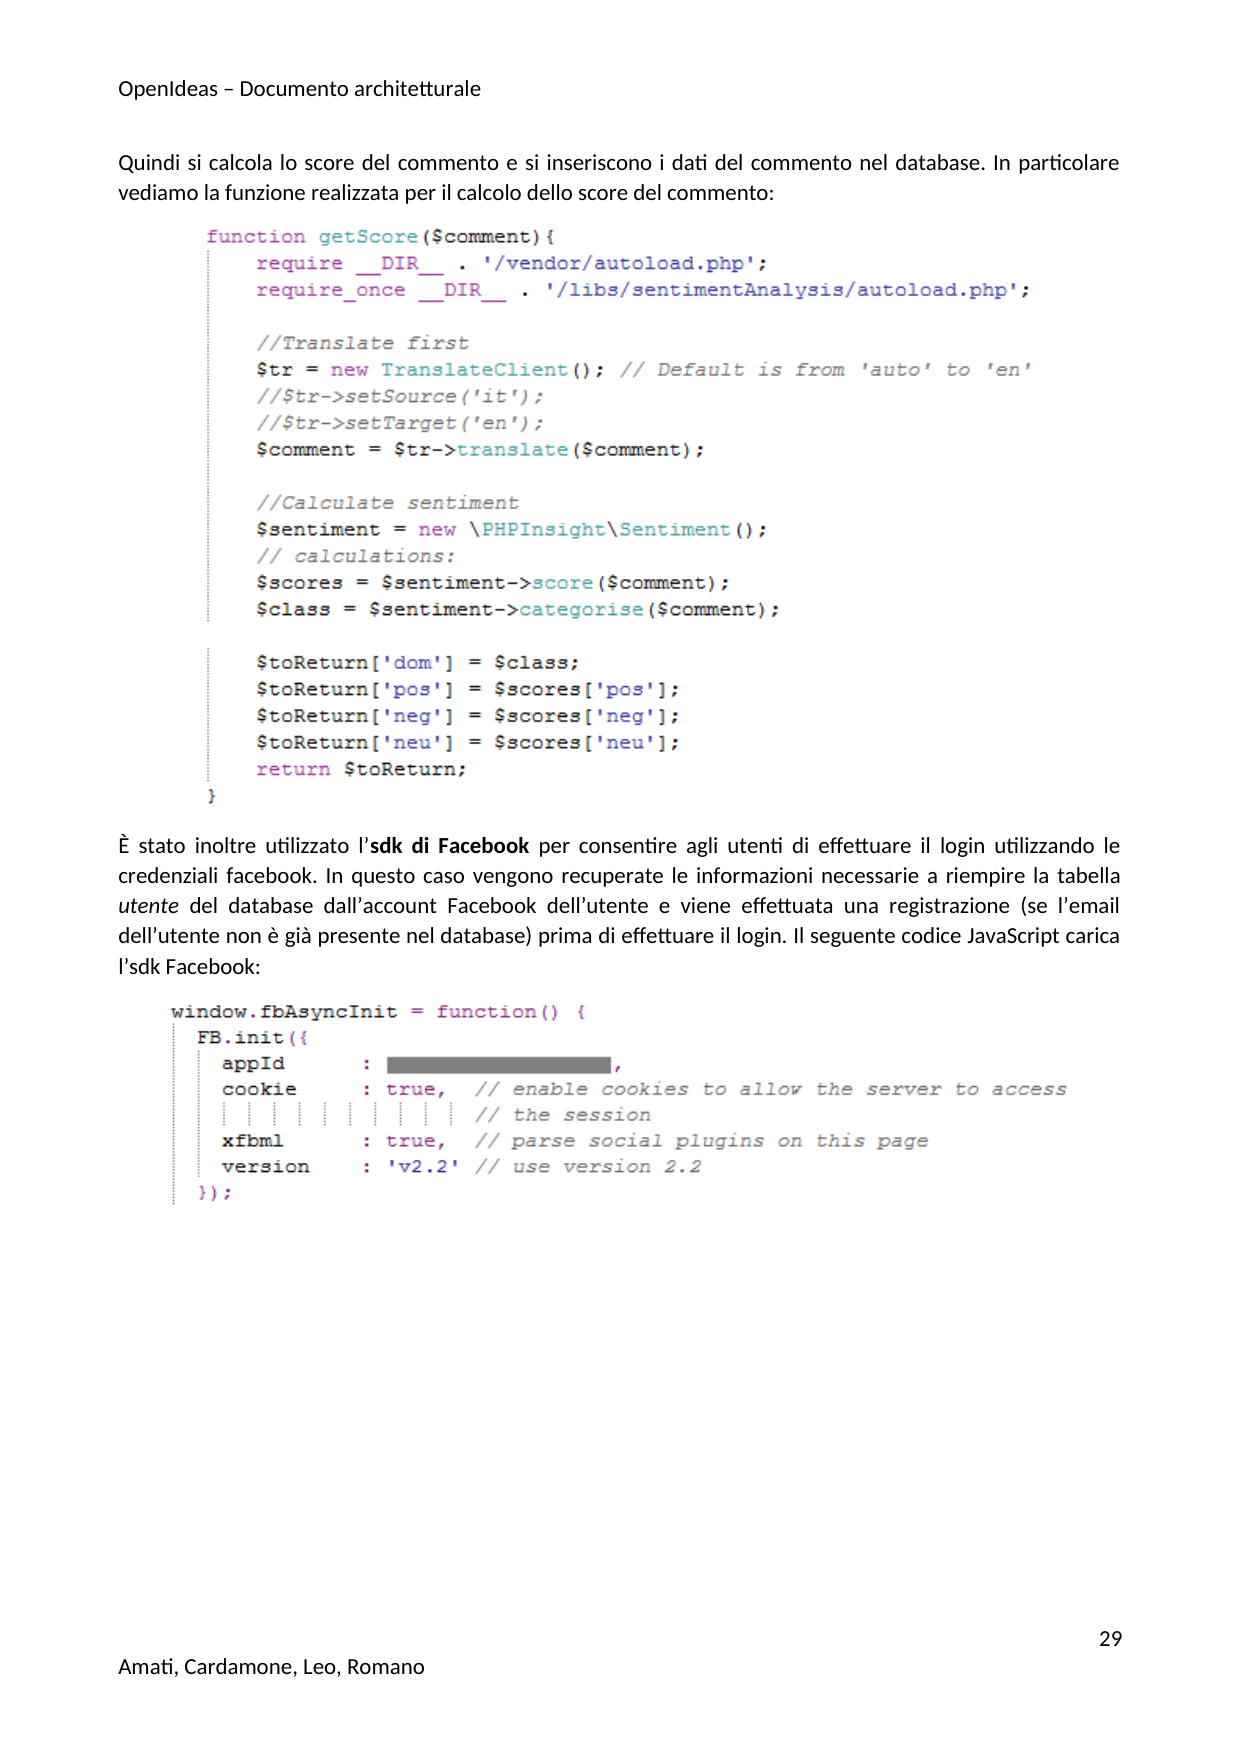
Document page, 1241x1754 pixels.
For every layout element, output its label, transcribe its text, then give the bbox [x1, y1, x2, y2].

picture [206, 224, 1034, 813]
picture [162, 998, 1078, 1209]
text Quindi si calcola lo score del commento e si inseriscono i dati del commento nel database. In particolare vediamo la funzione realizzata per il calcolo dello score del commento: [118, 148, 1122, 206]
text È stato inoltre utilizzato l’sdk di Facebook per consentire agli utenti di effettuare il login utilizzando le credenziali facebook. In questo caso vengono recuperate le informazioni necessarie a riempire la tabella utente del database dall’account Facebook dell’utente e viene effettuata una registrazione (se l’email dell’utente non è già presente nel database) prima di effettuare il login. Il seguente codice JavaScript carica l’sdk Facebook: [118, 831, 1122, 980]
